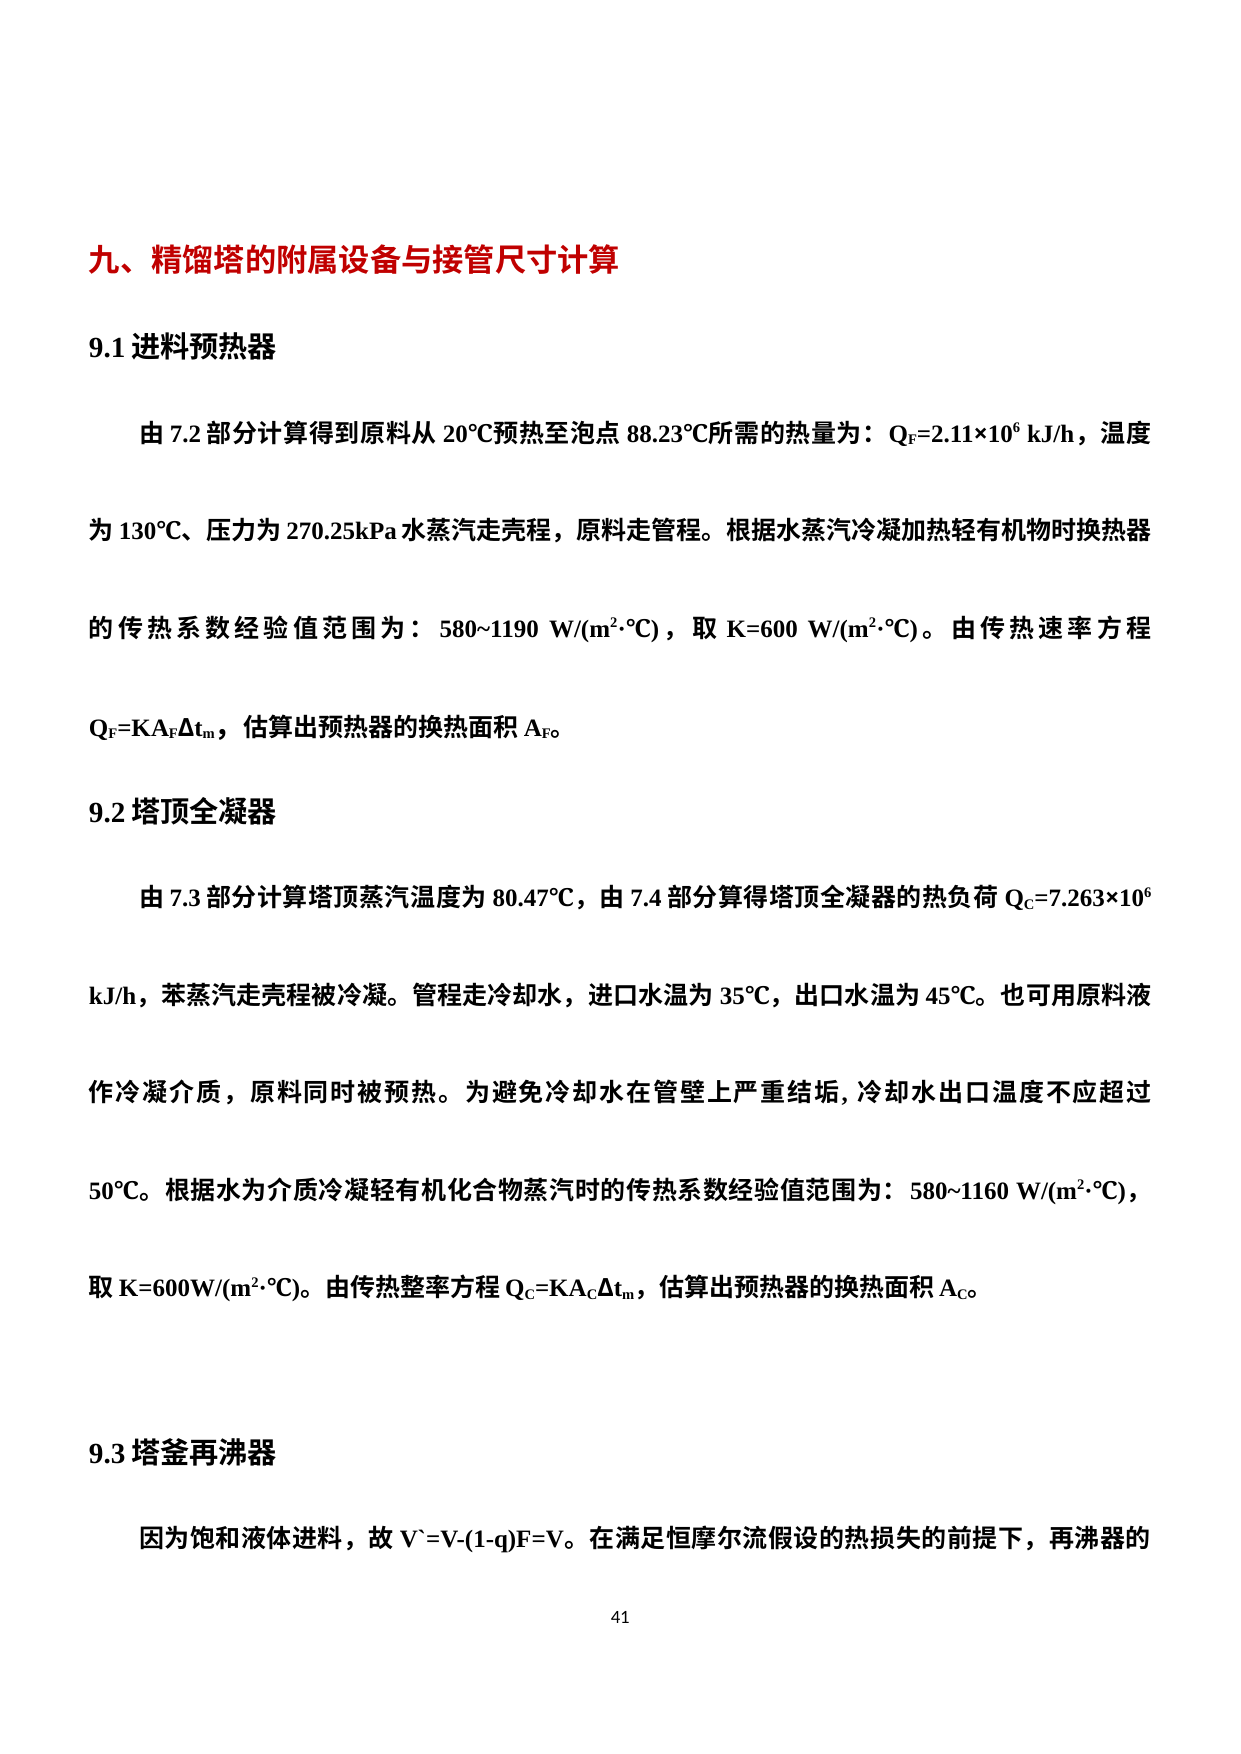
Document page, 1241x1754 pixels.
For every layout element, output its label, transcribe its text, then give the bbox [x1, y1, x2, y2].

text 由7.2部分计算得到原料从20℃预热至泡点88.23℃所需的热量为：QF=2.11×106 kJ/h，温度为130℃、压力为270.25kPa水蒸汽走壳程，原料走管程。根据水蒸汽冷凝加热轻有机物时换热器的传热系数经验值范围为：580~1190 W/(m2·℃)，取K=600 W/(m2·℃)。由传热速率方程QF=KAFΔtm，估算出预热器的换热面积AF。 [89, 399, 1152, 756]
text 9.2塔顶全凝器 [89, 777, 1152, 842]
text 由7.3部分计算塔顶蒸汽温度为80.47℃，由7.4部分算得塔顶全凝器的热负荷QC=7.263×106 kJ/h，苯蒸汽走壳程被冷凝。管程走冷却水，进口水温为35℃，出口水温为45℃。也可用原料液作冷凝介质，原料同时被预热。为避免冷却水在管壁上严重结垢, 冷却水出口温度不应超过50℃。根据水为介质冷凝轻有机化合物蒸汽时的传热系数经验值范围为：580~1160 W/(m2·℃)，取K=600W/(m2·℃)。由传热整率方程QC=KACΔtm，估算出预热器的换热面积AC。 [89, 863, 1152, 1318]
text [89, 1504, 1152, 1569]
text 9.3塔釜再沸器 [89, 1418, 1152, 1483]
text 9.1进料预热器 [89, 312, 1152, 377]
text 九、精馏塔的附属设备与接管尺寸计算 [89, 225, 1152, 290]
